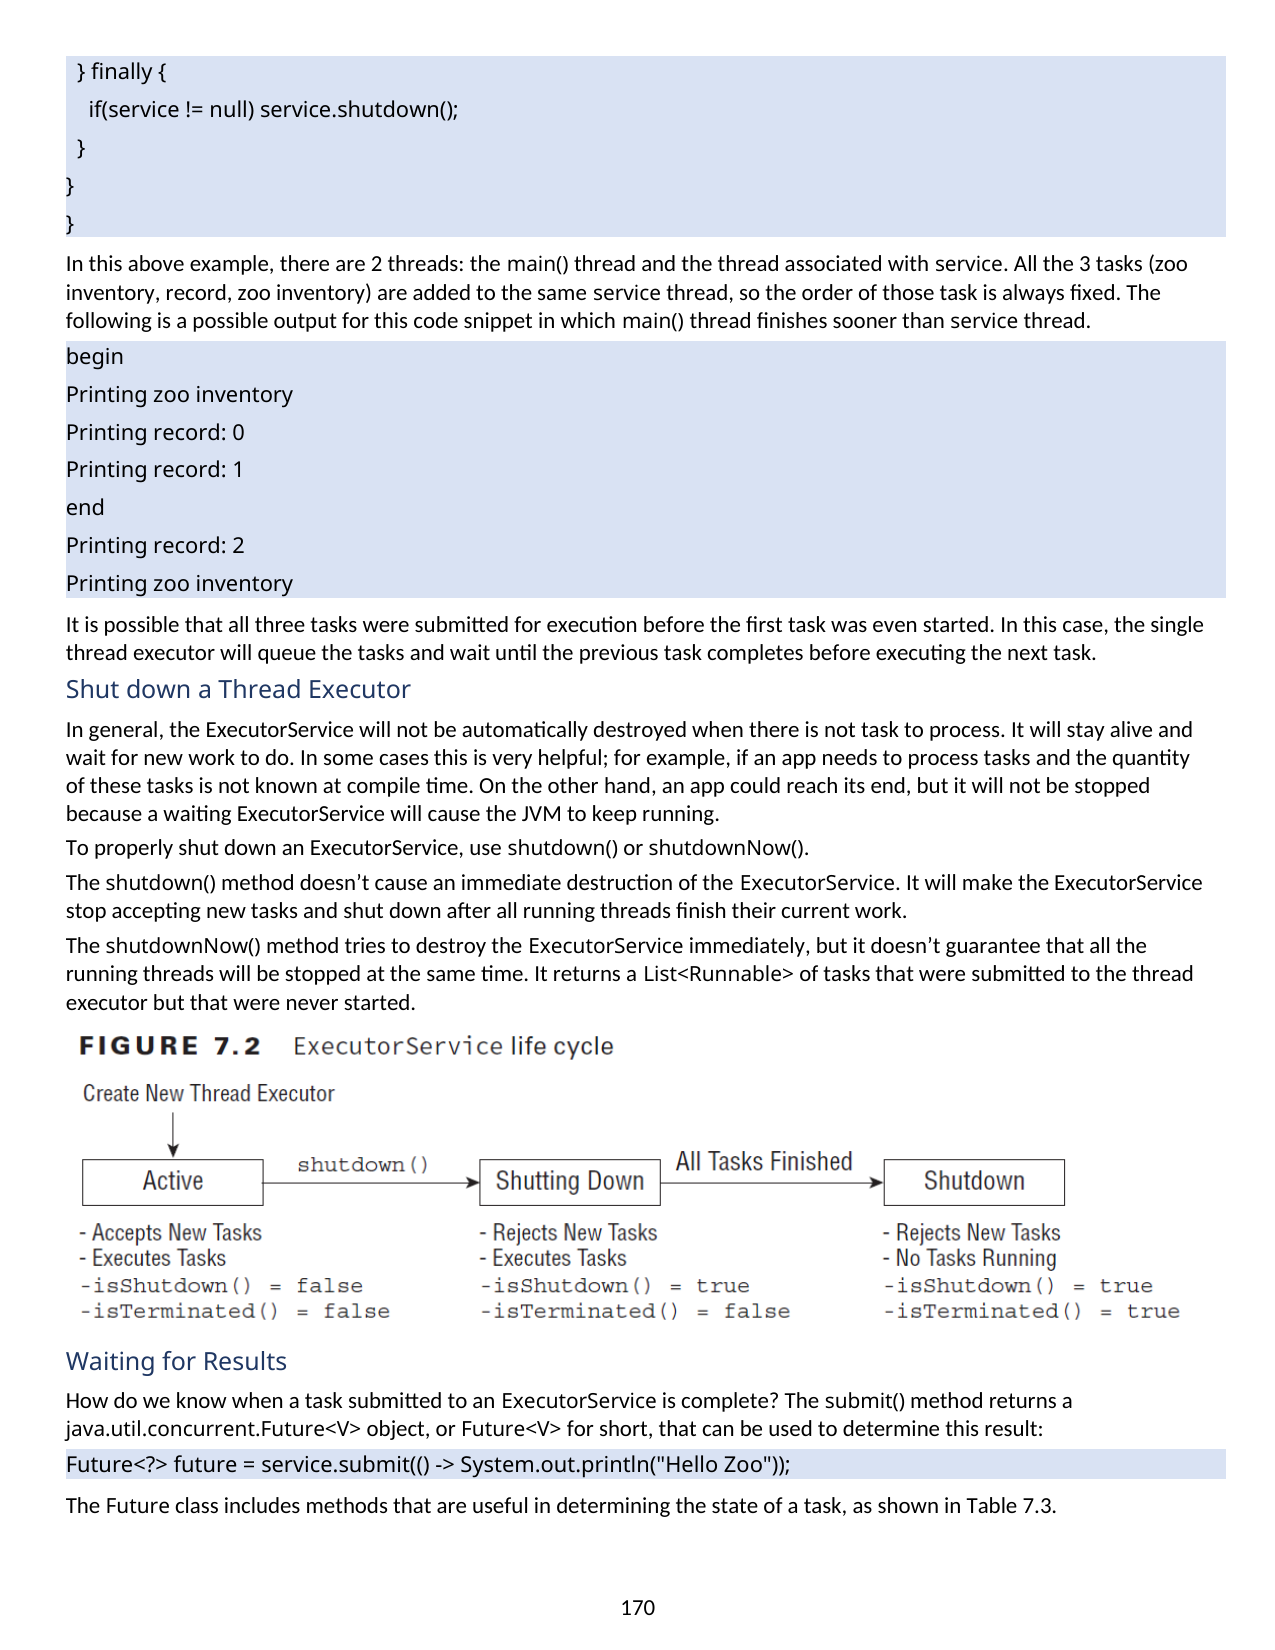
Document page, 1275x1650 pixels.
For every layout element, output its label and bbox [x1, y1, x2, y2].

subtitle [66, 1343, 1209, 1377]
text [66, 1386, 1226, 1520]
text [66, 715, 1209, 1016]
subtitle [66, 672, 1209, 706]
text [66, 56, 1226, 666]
picture [65, 1022, 1210, 1337]
